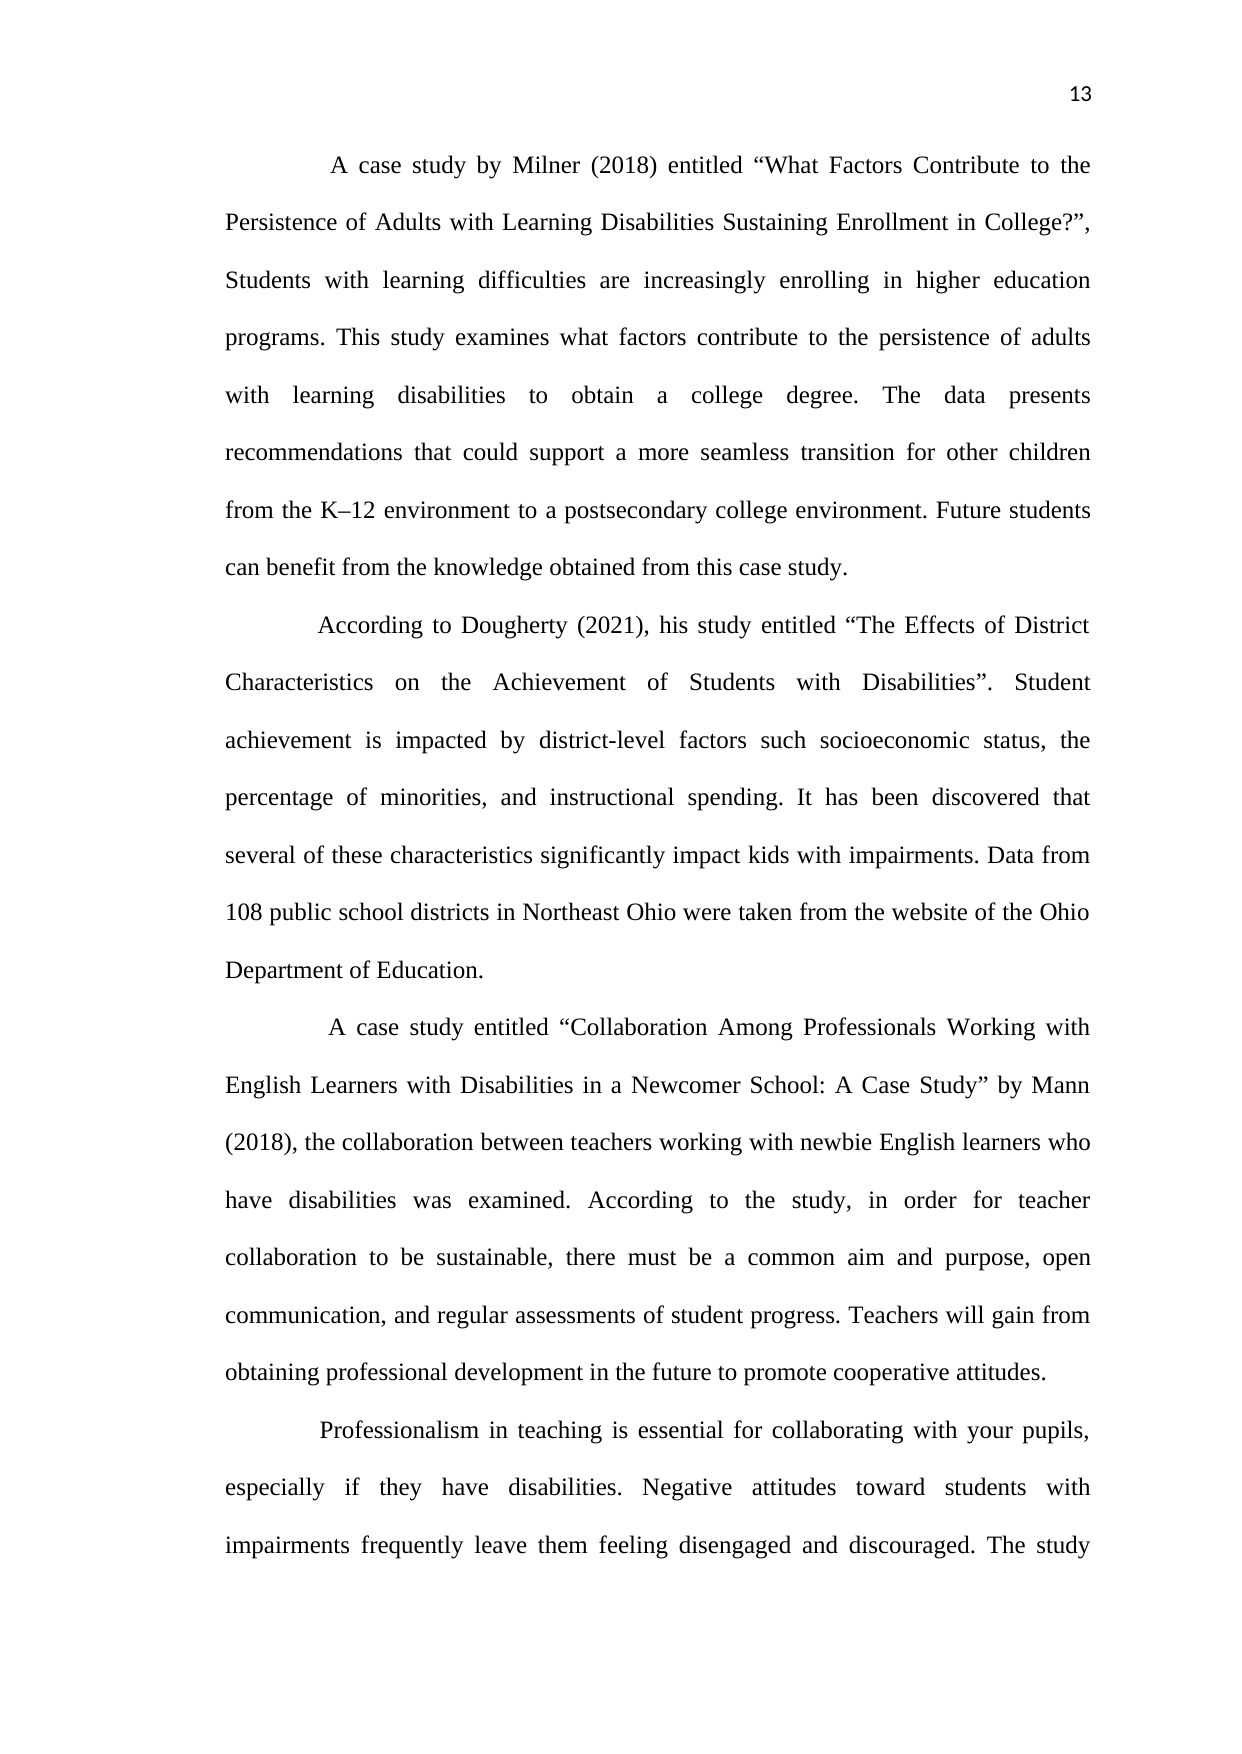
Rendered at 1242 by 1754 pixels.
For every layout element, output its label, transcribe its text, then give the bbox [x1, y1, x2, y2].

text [225, 1415, 1092, 1559]
text A case study entitled “Collaboration Among Professionals Working with English Learners with Disabilities in a Newcomer School: A Case Study” by Mann (2018), the collaboration between teachers working with newbie English learners who have disabilities was examined. According to the study, in order for teacher collaboration to be sustainable, there must be a common aim and purpose, open communication, and regular assessments of student progress. Teachers will gain from obtaining professional development in the future to promote cooperative attitudes. [225, 1012, 1092, 1386]
text A case study by Milner (2018) entitled “What Factors Contribute to the Persistence of Adults with Learning Disabilities Sustaining Enrollment in College?”, Students with learning difficulties are increasingly enrolling in higher education programs. This study examines what factors contribute to the persistence of adults with learning disabilities to obtain a college degree. The data presents recommendations that could support a more seamless transition for other children from the K–12 environment to a postsecondary college environment. Future students can benefit from the knowledge obtained from this case study. [225, 150, 1092, 581]
text According to Dougherty (2021), his study entitled “The Effects of District Characteristics on the Achievement of Students with Disabilities”. Student achievement is impacted by district-level factors such socioeconomic status, the percentage of minorities, and instructional spending. It has been discovered that several of these characteristics significantly impact kids with impairments. Data from 108 public school districts in Northeast Ohio were taken from the website of the Ohio Department of Education. [225, 610, 1092, 984]
